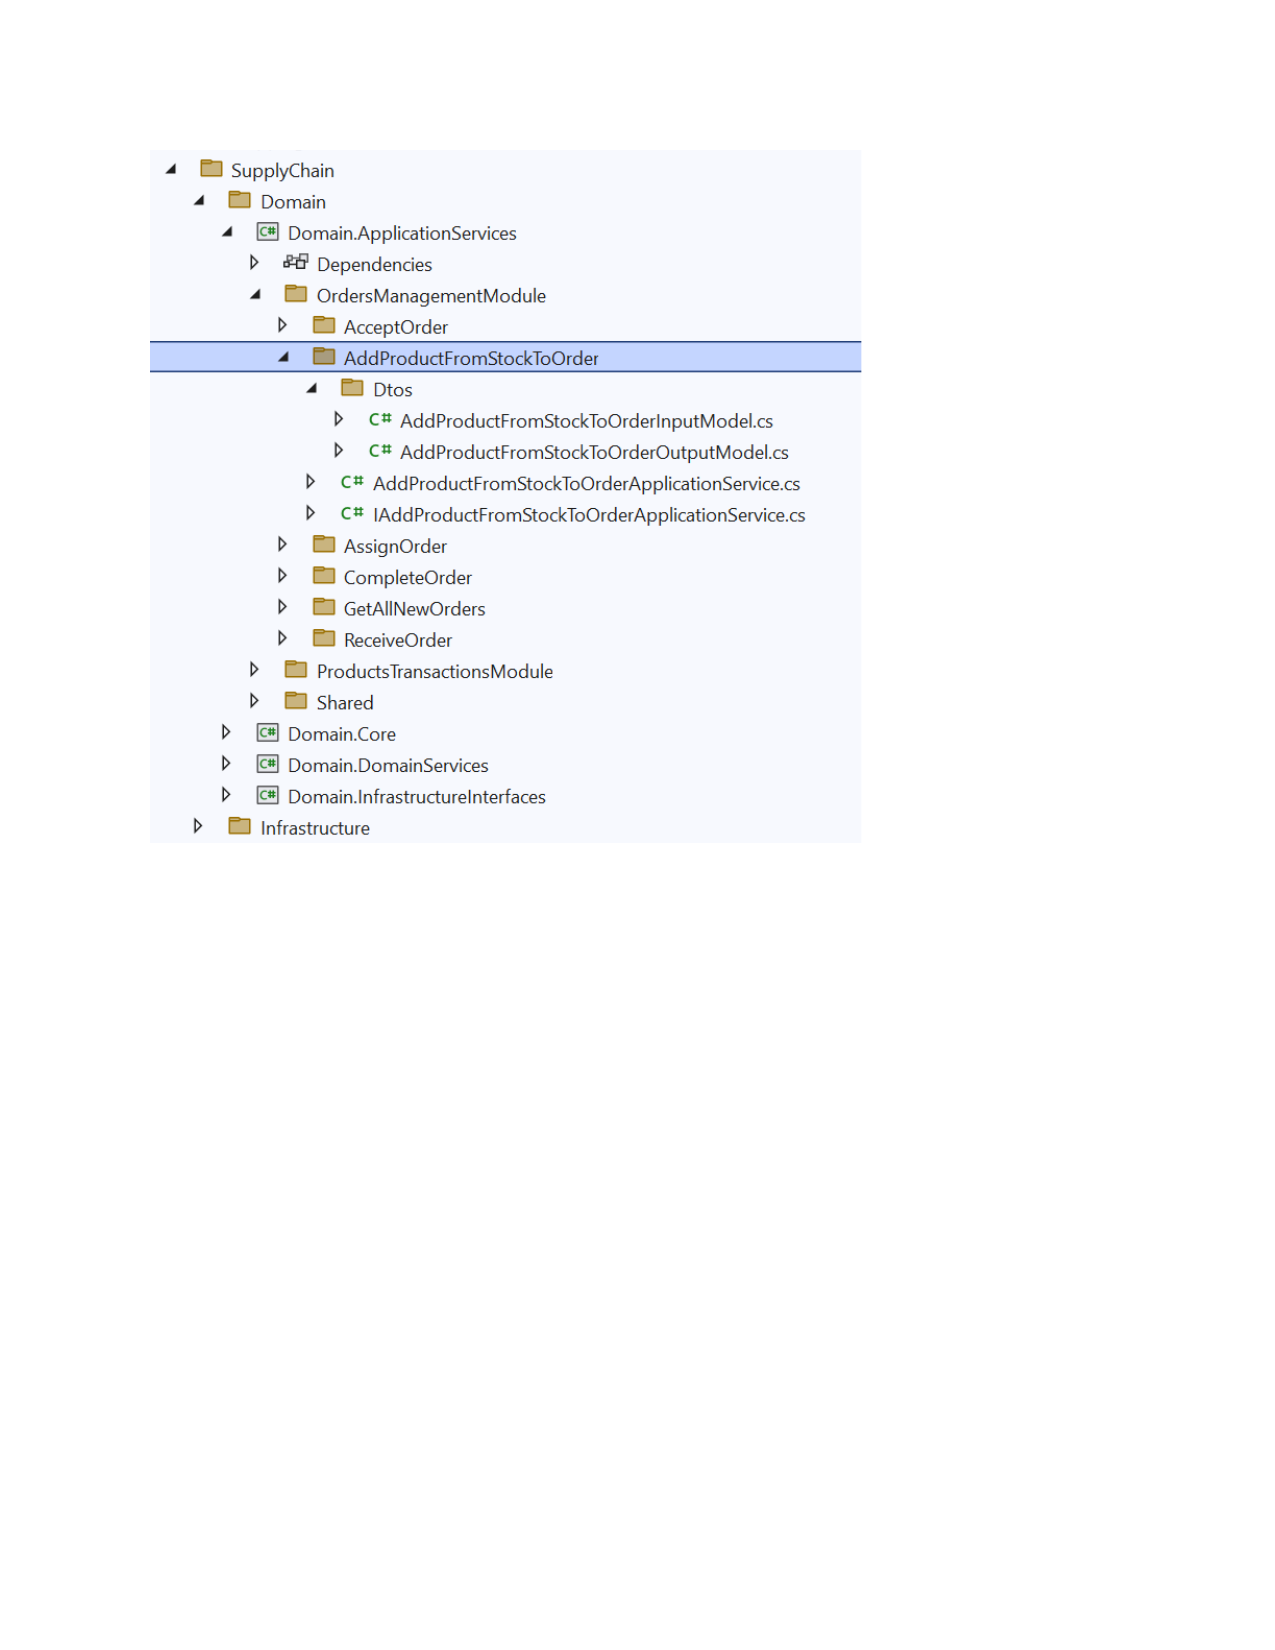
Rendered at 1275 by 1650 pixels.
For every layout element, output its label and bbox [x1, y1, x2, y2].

picture [150, 150, 862, 843]
